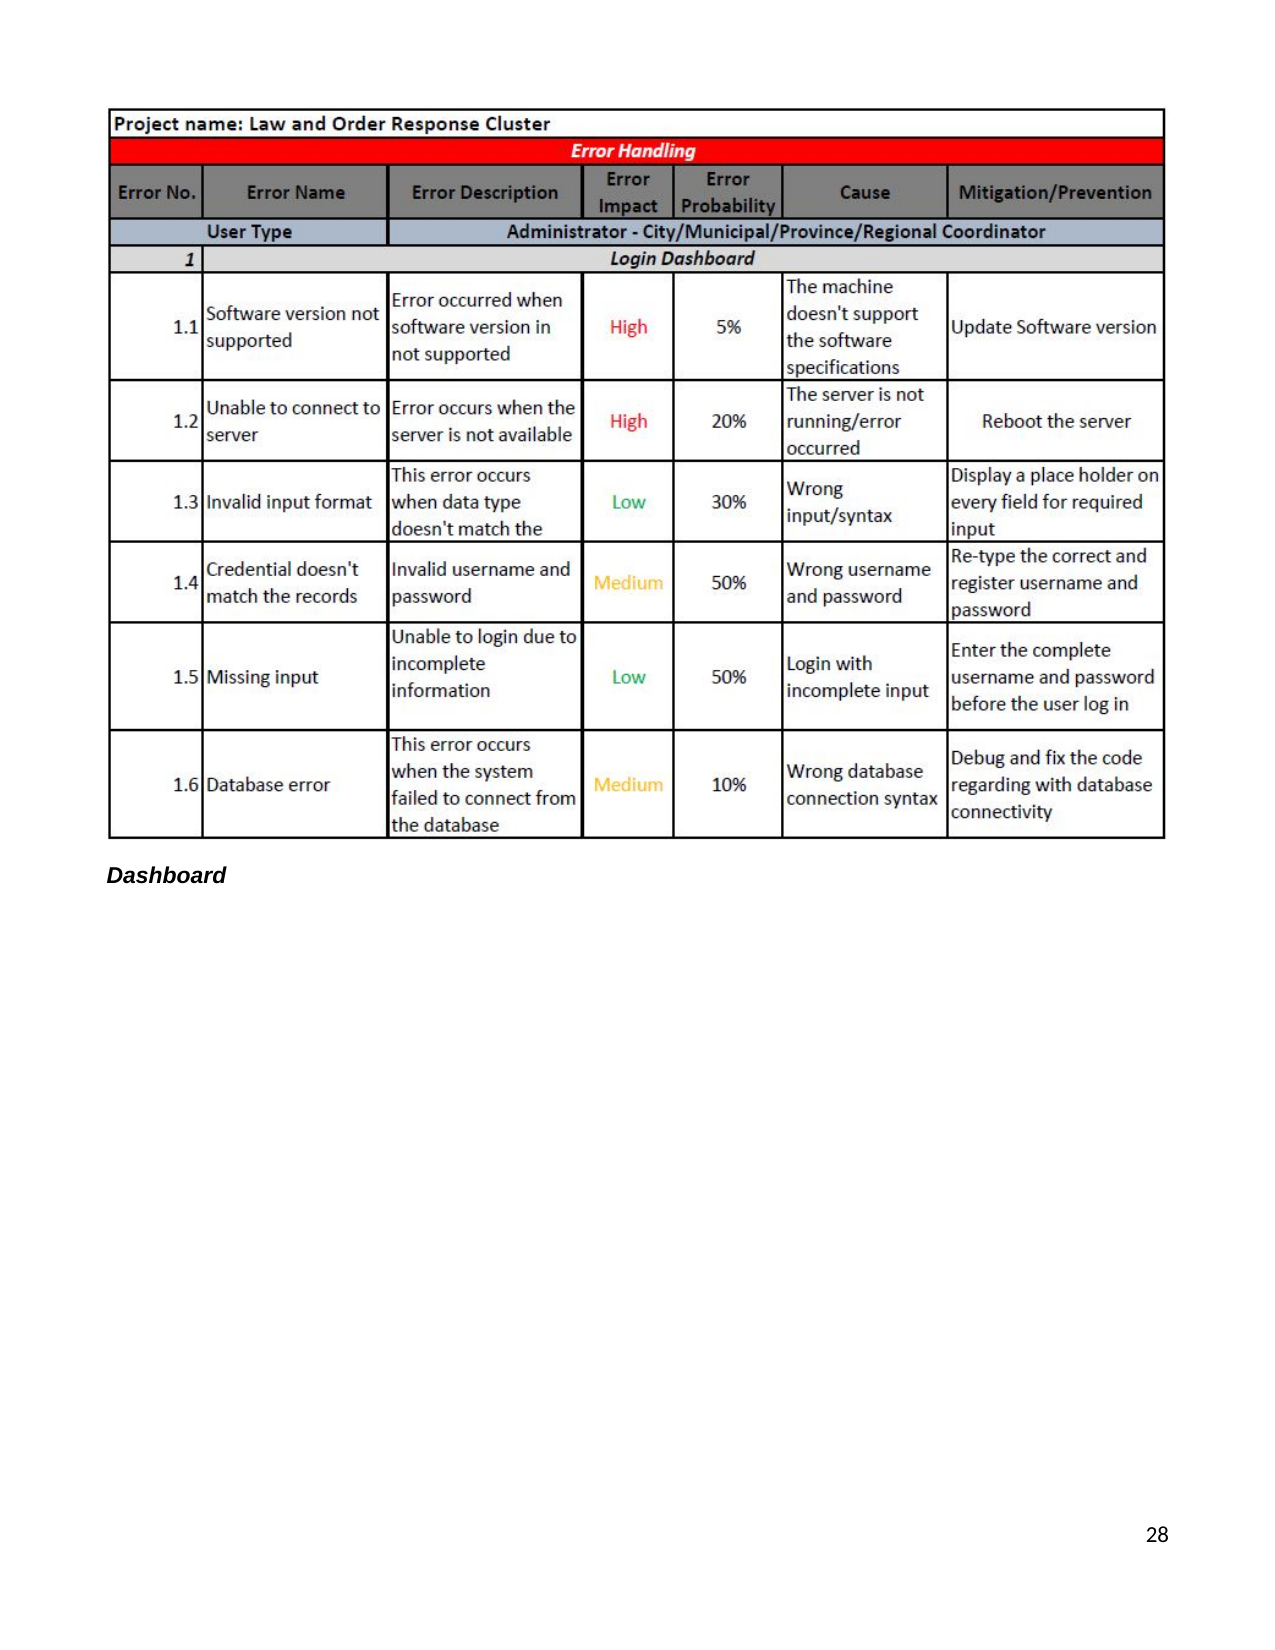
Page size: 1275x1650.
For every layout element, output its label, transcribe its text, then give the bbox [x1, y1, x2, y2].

text Dashboard [106, 862, 1169, 889]
picture [106, 106, 1169, 844]
